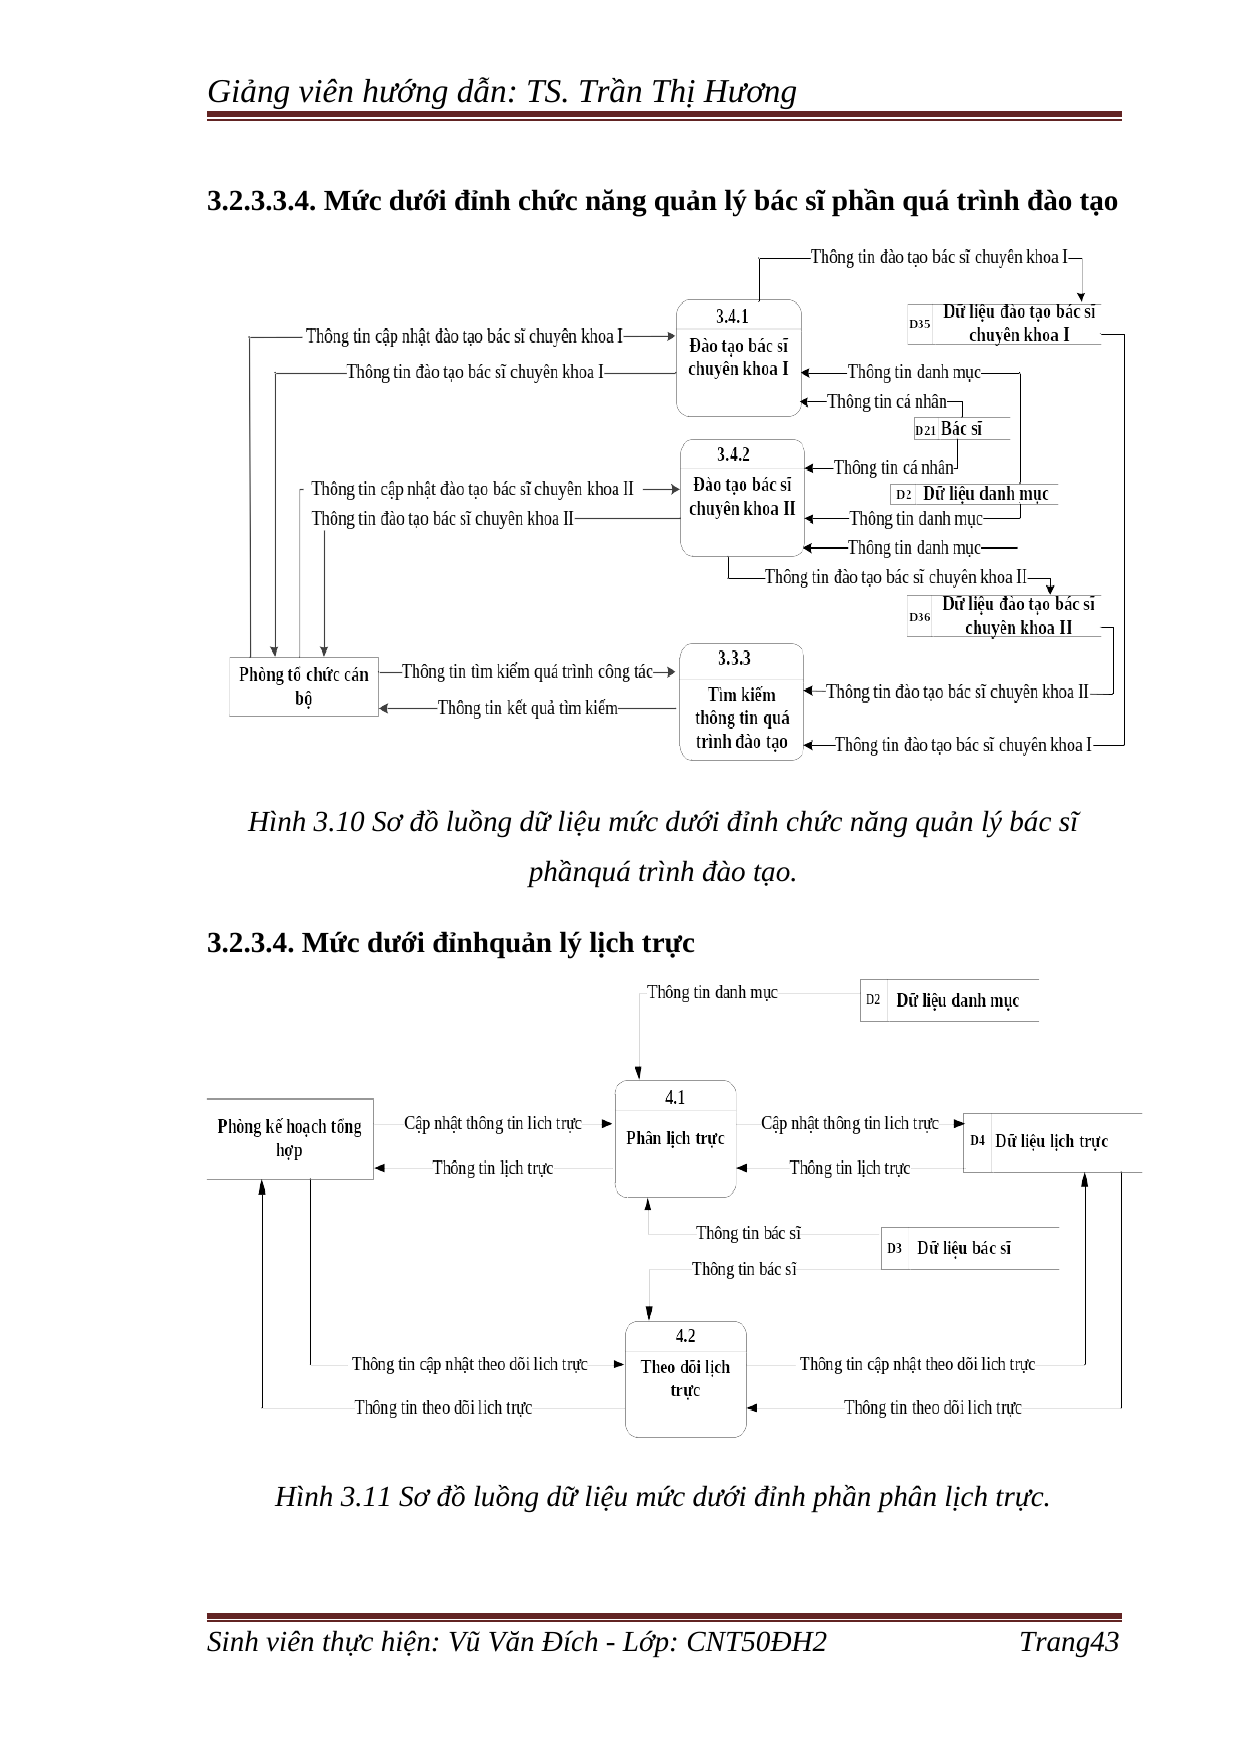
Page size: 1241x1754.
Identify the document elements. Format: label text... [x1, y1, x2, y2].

subtitle 3.2.3.3.4. Mức dưới đỉnh chức năng quản lý bác sĩ phần quá trình đào tạo [207, 183, 1122, 217]
text Hình 3.10 Sơ đồ luồng dữ liệu mức dưới đỉnh chức năng quản lý bác sĩ phầnquá trình đào tạo. [207, 804, 1122, 888]
text Hình 3.11 Sơ đồ luồng dữ liệu mức dưới đỉnh phần phân lịch trực. [207, 1479, 1122, 1512]
subtitle 3.2.3.4. Mức dưới đỉnhquản lý lịch trực [207, 925, 1122, 959]
